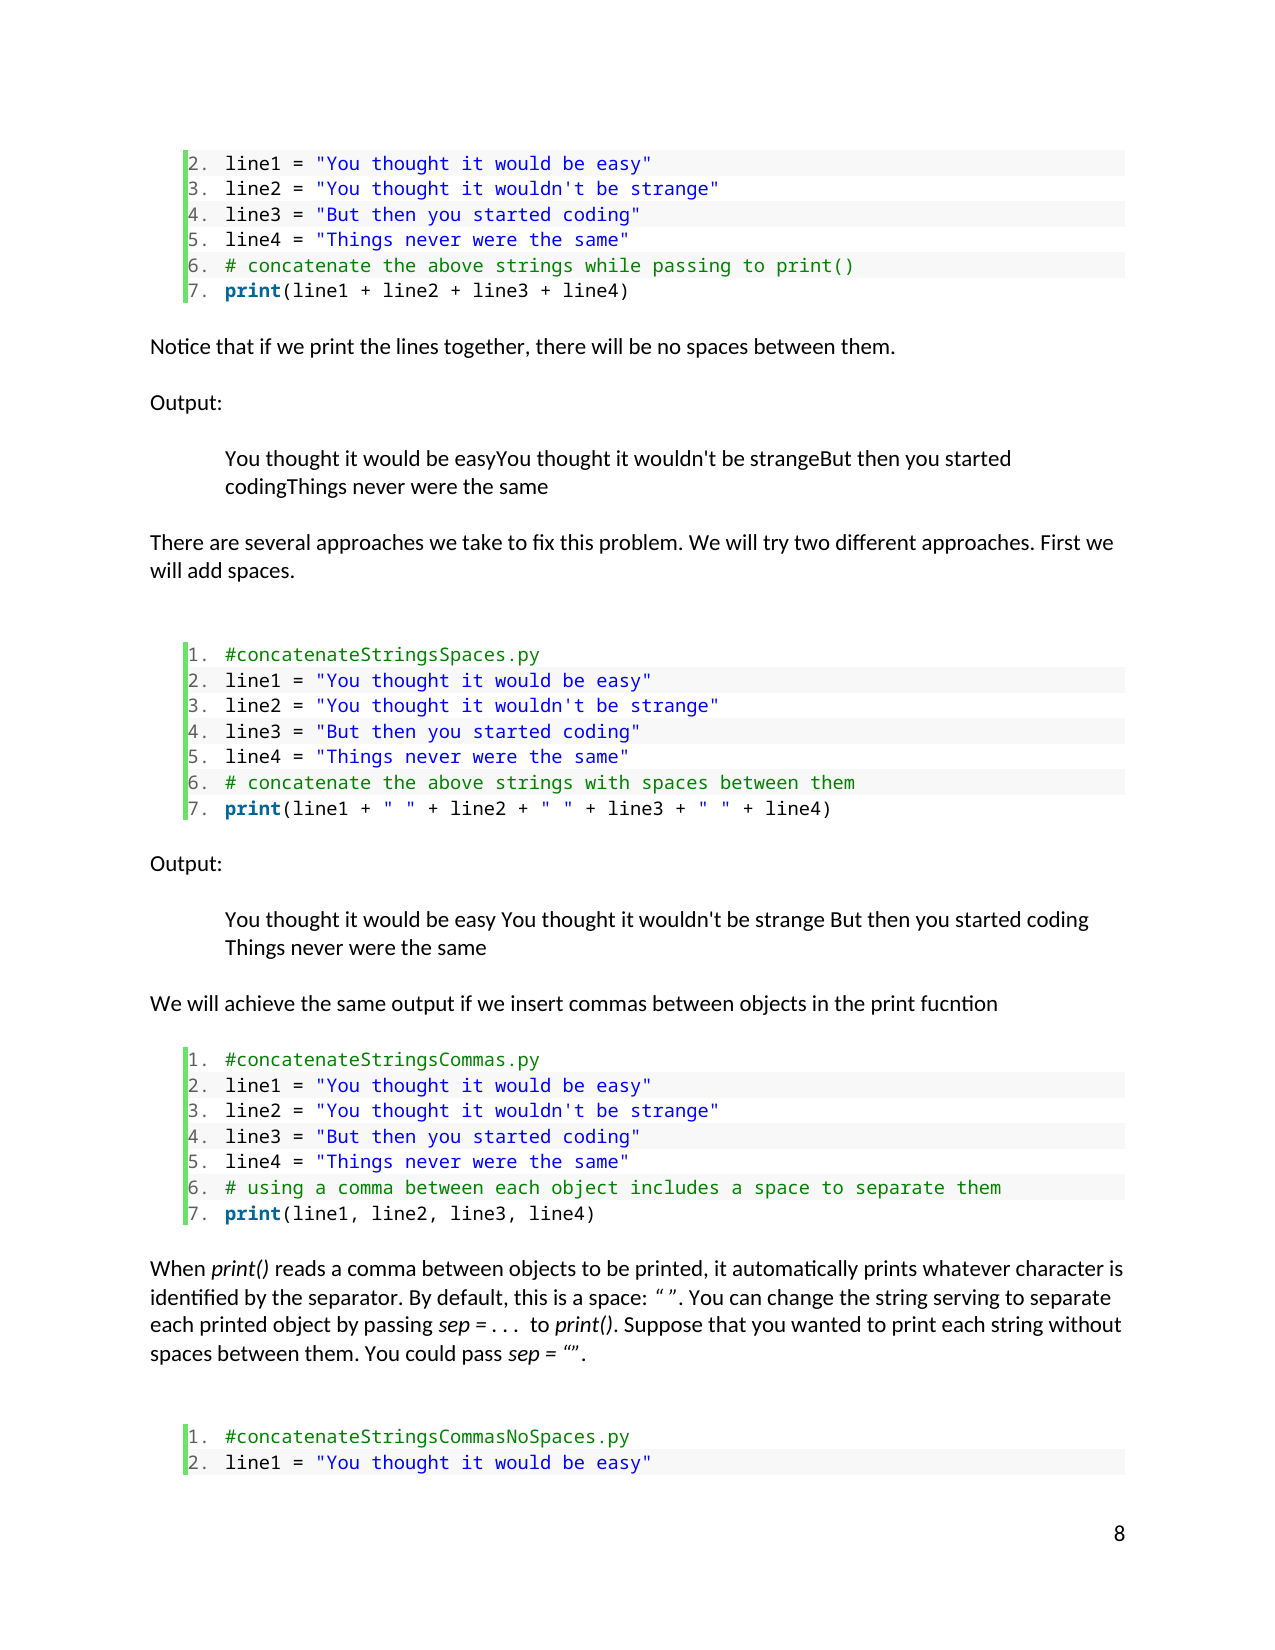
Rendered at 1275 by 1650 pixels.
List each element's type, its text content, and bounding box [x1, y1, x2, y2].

list print(line1, line2, line3, line4) [188, 1200, 1125, 1225]
list line3 = "But then you started coding" [188, 201, 1125, 227]
text When print() reads a comma between objects to be printed, it automatically prints whatever character is identified by the separator. By default, this is a space: “ ”. You can change the string serving to separate each printed object by passing sep = . . . to print(). Suppose that you wanted to print each string without spaces between them. You could pass sep = “”. [150, 1254, 1125, 1367]
text There are several approaches we take to fix this problem. We will try two different approaches. First we will add spaces. [150, 528, 1125, 584]
list line4 = "Things never were the same" [188, 1149, 1125, 1174]
list line1 = "You thought it would be easy" [188, 1449, 1125, 1475]
list line1 = "You thought it would be easy" [188, 667, 1125, 693]
list line1 = "You thought it would be easy" [188, 1072, 1125, 1098]
list #concatenateStringsSpaces.py [188, 642, 1125, 667]
list line3 = "But then you started coding" [188, 718, 1125, 744]
text Notice that if we print the lines together, there will be no spaces between them. [150, 332, 1125, 360]
list #concatenateStringsCommasNoSpaces.py [188, 1424, 1125, 1449]
list line2 = "You thought it wouldn't be strange" [188, 176, 1125, 201]
list #concatenateStringsCommas.py [188, 1047, 1125, 1072]
list line2 = "You thought it wouldn't be strange" [188, 1098, 1125, 1123]
text We will achieve the same output if we insert commas between objects in the print fucntion [150, 989, 1125, 1018]
list # concatenate the above strings while passing to print() [188, 252, 1125, 278]
list print(line1 + line2 + line3 + line4) [188, 278, 1125, 303]
list line2 = "You thought it wouldn't be strange" [188, 693, 1125, 718]
text Output: [150, 388, 1125, 416]
text You thought it would be easyYou thought it wouldn't be strangeBut then you started codingThings never were the same [225, 444, 1125, 500]
list line1 = "You thought it would be easy" [188, 150, 1125, 176]
list line3 = "But then you started coding" [188, 1123, 1125, 1149]
text You thought it would be easy You thought it wouldn't be strange But then you started coding Things never were the same [225, 906, 1125, 962]
text Output: [150, 849, 1125, 877]
list print(line1 + " " + line2 + " " + line3 + " " + line4) [188, 795, 1125, 820]
list line4 = "Things never were the same" [188, 227, 1125, 252]
list # concatenate the above strings with spaces between them [188, 769, 1125, 795]
list # using a comma between each object includes a space to separate them [188, 1174, 1125, 1200]
list line4 = "Things never were the same" [188, 744, 1125, 769]
